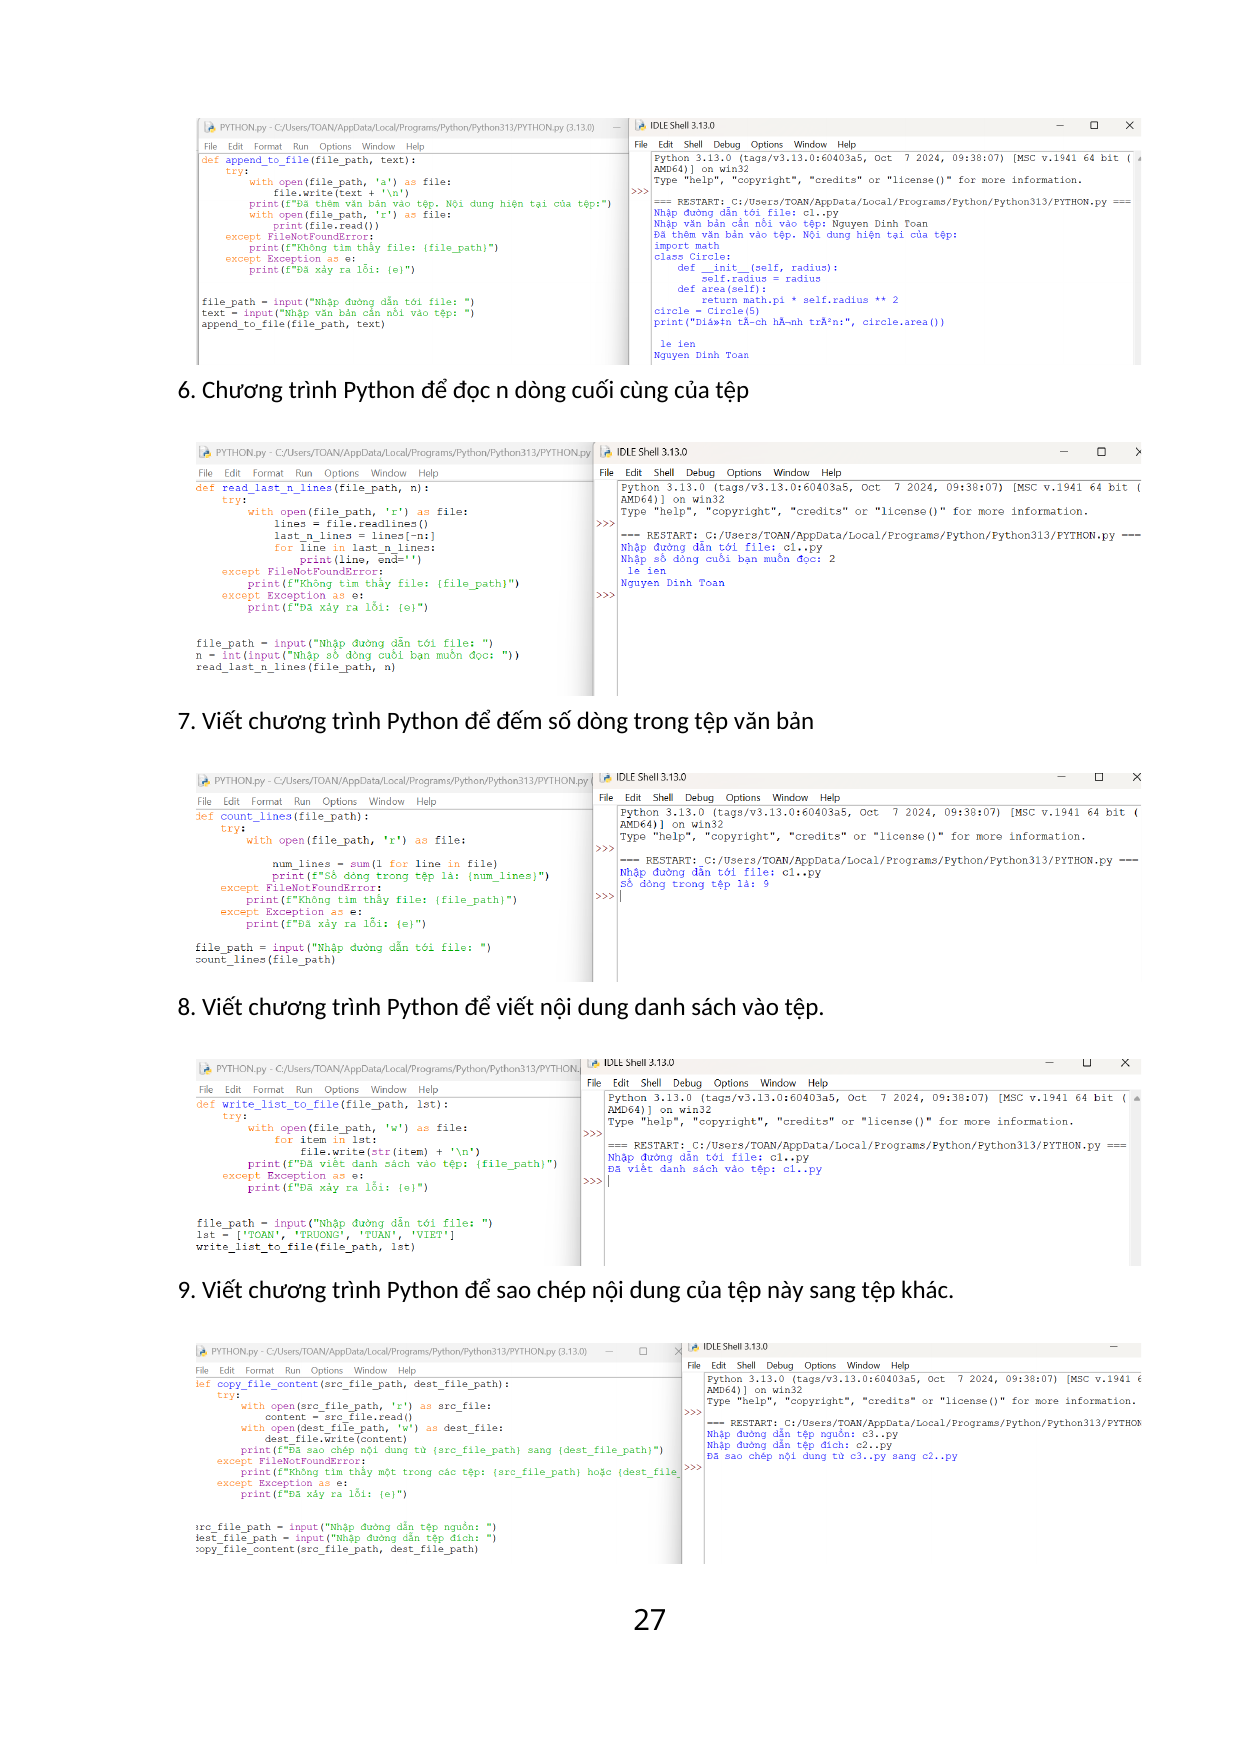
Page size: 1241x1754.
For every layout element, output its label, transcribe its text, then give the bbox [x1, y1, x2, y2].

text 8. Viết chương trình Python để viết nội dung danh sách vào tệp. [177, 774, 1122, 1021]
text 9. Viết chương trình Python để sao chép nội dung của tệp này sang tệp khác. [177, 1059, 1122, 1305]
text 6. Chương trình Python để đọc n dòng cuối cùng của tệp [177, 118, 1122, 404]
text 7. Viết chương trình Python để đếm số dòng trong tệp văn bản [177, 443, 1122, 736]
